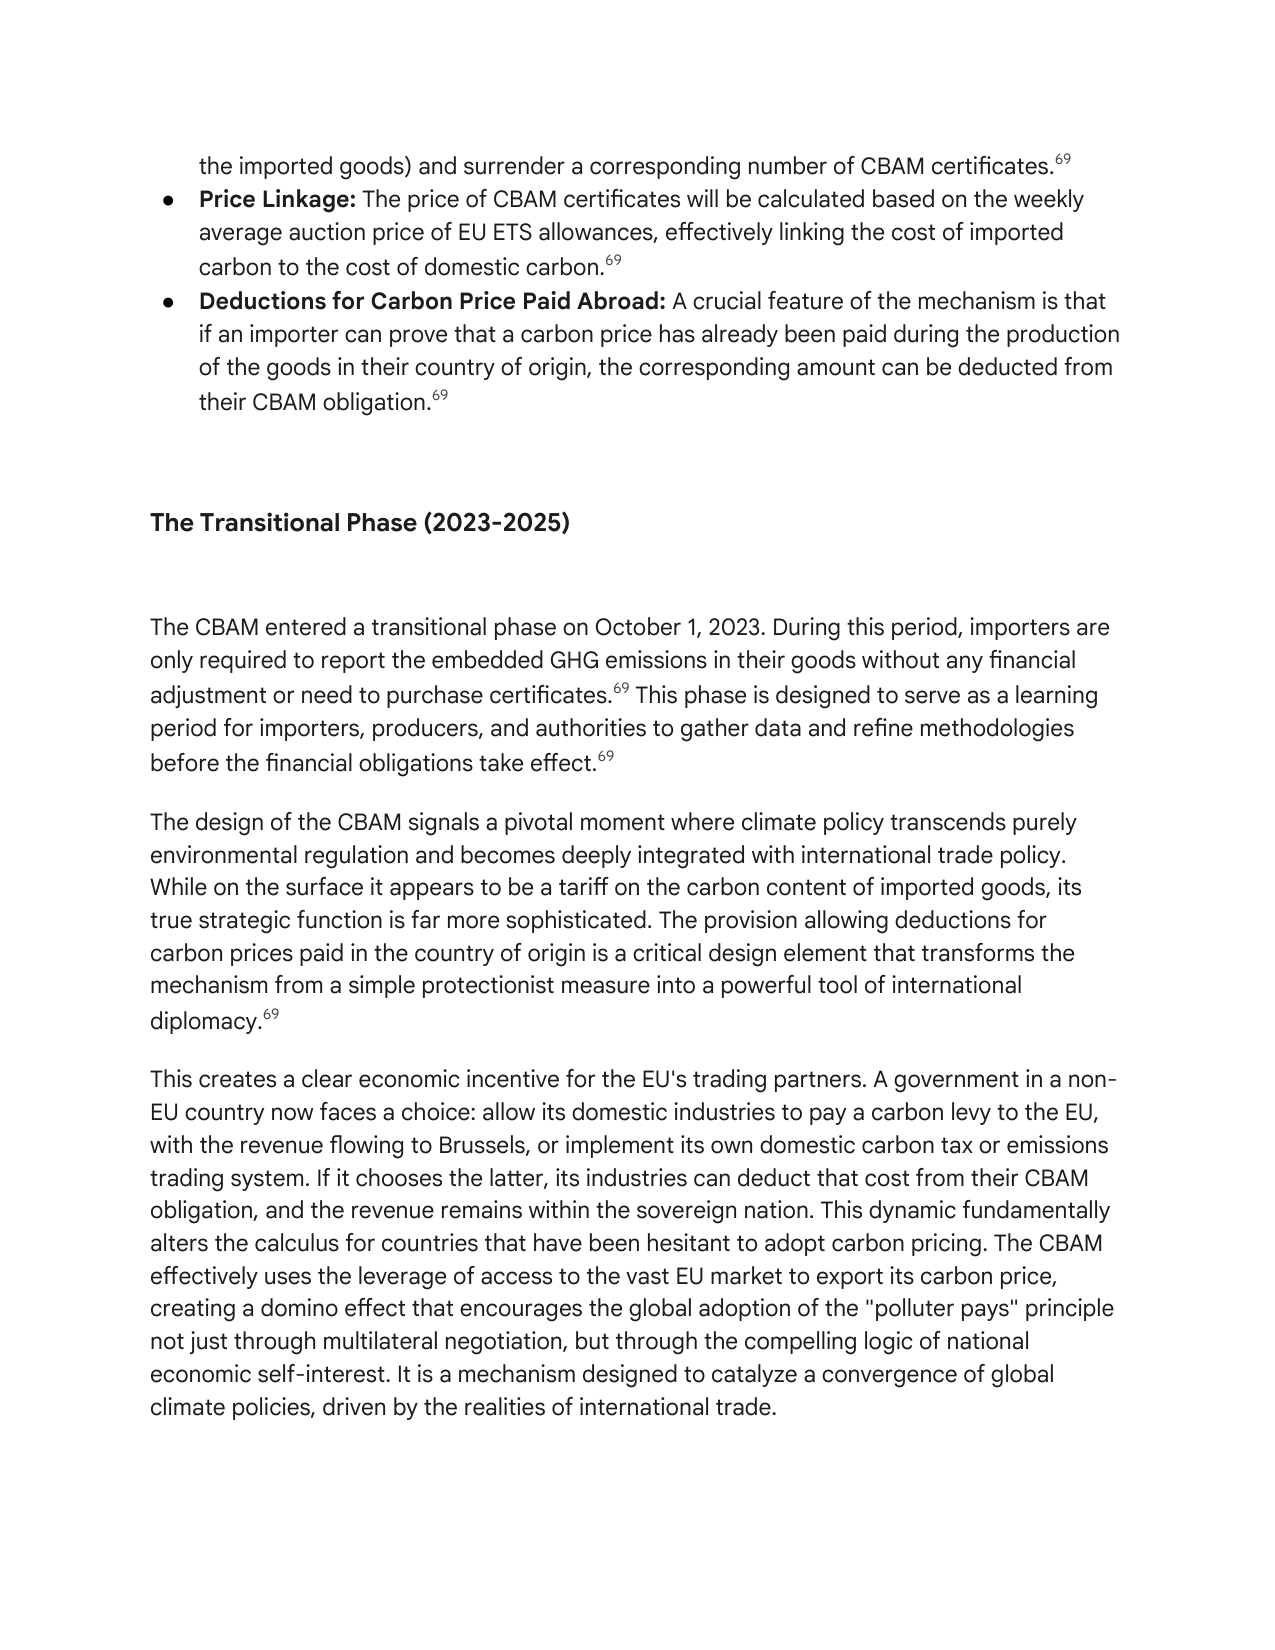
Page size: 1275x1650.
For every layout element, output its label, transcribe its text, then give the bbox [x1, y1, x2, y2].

subtitle The Transitional Phase (2023-2025) [150, 507, 1125, 539]
text The design of the CBAM signals a pivotal moment where climate policy transcends purely environmental regulation and becomes deeply integrated with international trade policy. While on the surface it appears to be a tariff on the carbon content of imported goods, its true strategic function is far more sophisticated. The provision allowing deductions for carbon prices paid in the country of origin is a critical design element that transforms the mechanism from a simple protectionist measure into a powerful tool of international diplomacy.69 [150, 808, 1125, 1036]
list Deductions for Carbon Price Paid Abroad: A crucial feature of the mechanism is that if an importer can prove that a carbon price has already been paid during the production of the goods in their country of origin, the corresponding amount can be deducted from their CBAM obligation.69 [161, 287, 1125, 417]
list Price Linkage: The price of CBAM certificates will be calculated based on the weekly average auction price of EU ETS allowances, effectively linking the cost of imported carbon to the cost of domestic carbon.69 [161, 186, 1125, 283]
text This creates a clear economic incentive for the EU's trading partners. A government in a non-EU country now faces a choice: allow its domestic industries to pay a carbon levy to the EU, with the revenue flowing to Brussels, or implement its own domestic carbon tax or emissions trading system. If it chooses the latter, its industries can deduct that cost from their CBAM obligation, and the revenue remains within the sovereign nation. This dynamic fundamentally alters the calculus for countries that have been hesitant to adopt carbon pricing. The CBAM effectively uses the leverage of access to the vast EU market to export its carbon price, creating a domino effect that encourages the global adoption of the "polluter pays" principle not just through multilateral negotiation, but through the compelling logic of national economic self-interest. It is a mechanism designed to catalyze a convergence of global climate policies, driven by the realities of international trade. [150, 1066, 1125, 1421]
text The CBAM entered a transitional phase on October 1, 2023. During this period, importers are only required to report the embedded GHG emissions in their goods without any financial adjustment or need to purchase certificates.69 This phase is designed to serve as a learning period for importers, producers, and authorities to gather data and refine methodologies before the financial obligations take effect.69 [150, 613, 1125, 779]
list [161, 150, 1125, 181]
